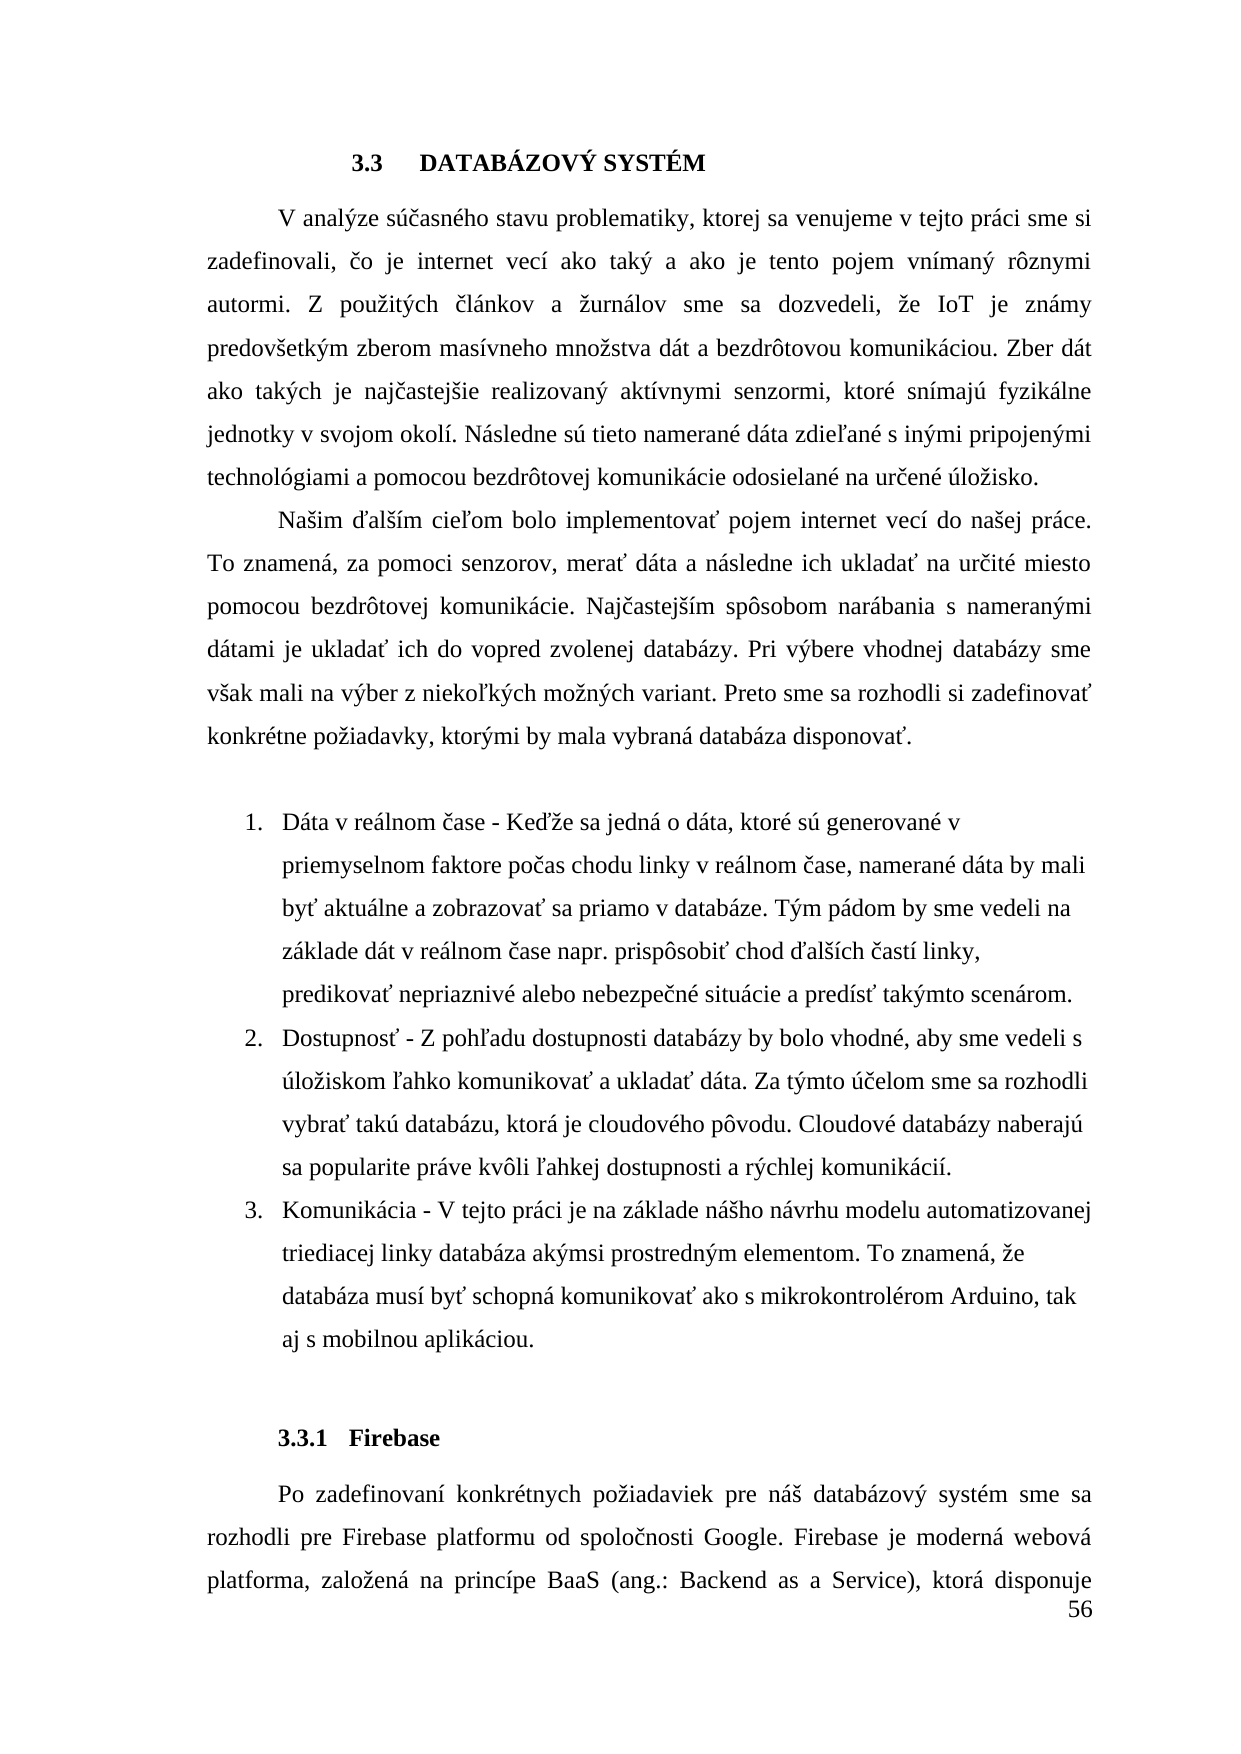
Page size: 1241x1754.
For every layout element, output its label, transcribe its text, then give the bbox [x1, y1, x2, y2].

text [207, 1479, 1092, 1594]
list Komunikácia - V tejto práci je na základe nášho návrhu modelu automatizovanej triediacej linky databáza akýmsi prostredným elementom. To znamená, že databáza musí byť schopná komunikovať ako s mikrokontrolérom Arduino, tak aj s mobilnou aplikáciou. [244, 1195, 1092, 1353]
subtitle 3.3.1 Firebase [207, 1423, 1092, 1452]
list Dáta v reálnom čase - Keďže sa jedná o dáta, ktoré sú generované v priemyselnom faktore počas chodu linky v reálnom čase, namerané dáta by mali byť aktuálne a zobrazovať sa priamo v databáze. Tým pádom by sme vedeli na základe dát v reálnom čase napr. prispôsobiť chod ďalších častí linky, predikovať nepriaznivé alebo nebezpečné situácie a predísť takýmto scenárom. [244, 807, 1092, 1008]
list Dostupnosť - Z pohľadu dostupnosti databázy by bolo vhodné, aby sme vedeli s úložiskom ľahko komunikovať a ukladať dáta. Za týmto účelom sme sa rozhodli vybrať takú databázu, ktorá je cloudového pôvodu. Cloudové databázy naberajú sa popularite práve kvôli ľahkej dostupnosti a rýchlej komunikácií. [244, 1023, 1092, 1181]
text Našim ďalším cieľom bolo implementovať pojem internet vecí do našej práce. To znamená, za pomoci senzorov, merať dáta a následne ich ukladať na určité miesto pomocou bezdrôtovej komunikácie. Najčastejším spôsobom narábania s nameranými dátami je ukladať ich do vopred zvolenej databázy. Pri výbere vhodnej databázy sme však mali na výber z niekoľkých možných variant. Preto sme sa rozhodli si zadefinovať konkrétne požiadavky, ktorými by mala vybraná databáza disponovať. [207, 505, 1092, 749]
subtitle 3.3 Databázový systém [281, 148, 1092, 176]
text V analýze súčasného stavu problematiky, ktorej sa venujeme v tejto práci sme si zadefinovali, čo je internet vecí ako taký a ako je tento pojem vnímaný rôznymi autormi. Z použitých článkov a žurnálov sme sa dozvedeli, že IoT je známy predovšetkým zberom masívneho množstva dát a bezdrôtovou komunikáciou. Zber dát ako takých je najčastejšie realizovaný aktívnymi senzormi, ktoré snímajú fyzikálne jednotky v svojom okolí. Následne sú tieto namerané dáta zdieľané s inými pripojenými technológiami a pomocou bezdrôtovej komunikácie odosielané na určené úložisko. [207, 203, 1092, 491]
